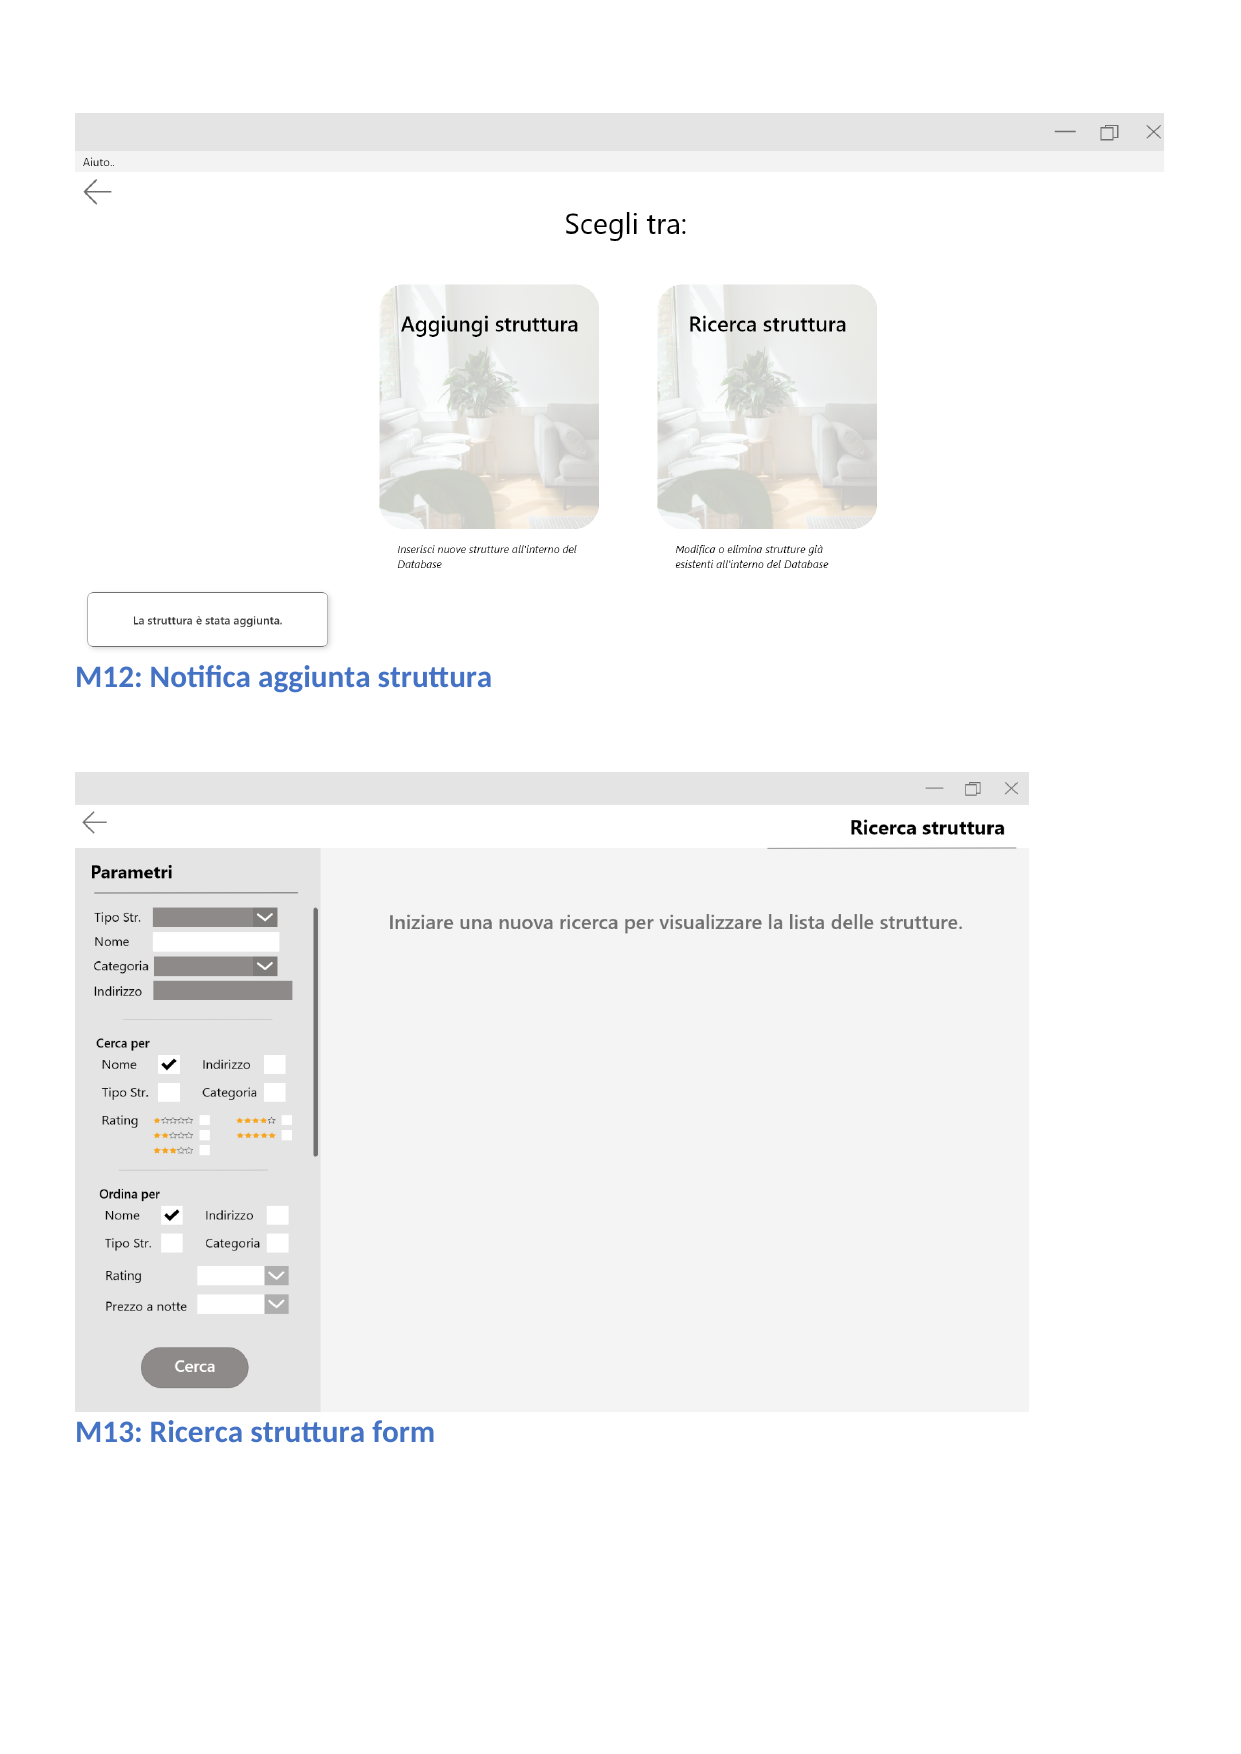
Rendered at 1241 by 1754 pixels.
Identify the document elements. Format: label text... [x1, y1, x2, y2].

picture [75, 772, 1029, 1412]
picture [75, 113, 1165, 658]
text M12: Notifica aggiunta struttura [75, 658, 1165, 696]
text M13: Ricerca struttura form [75, 1412, 1165, 1450]
